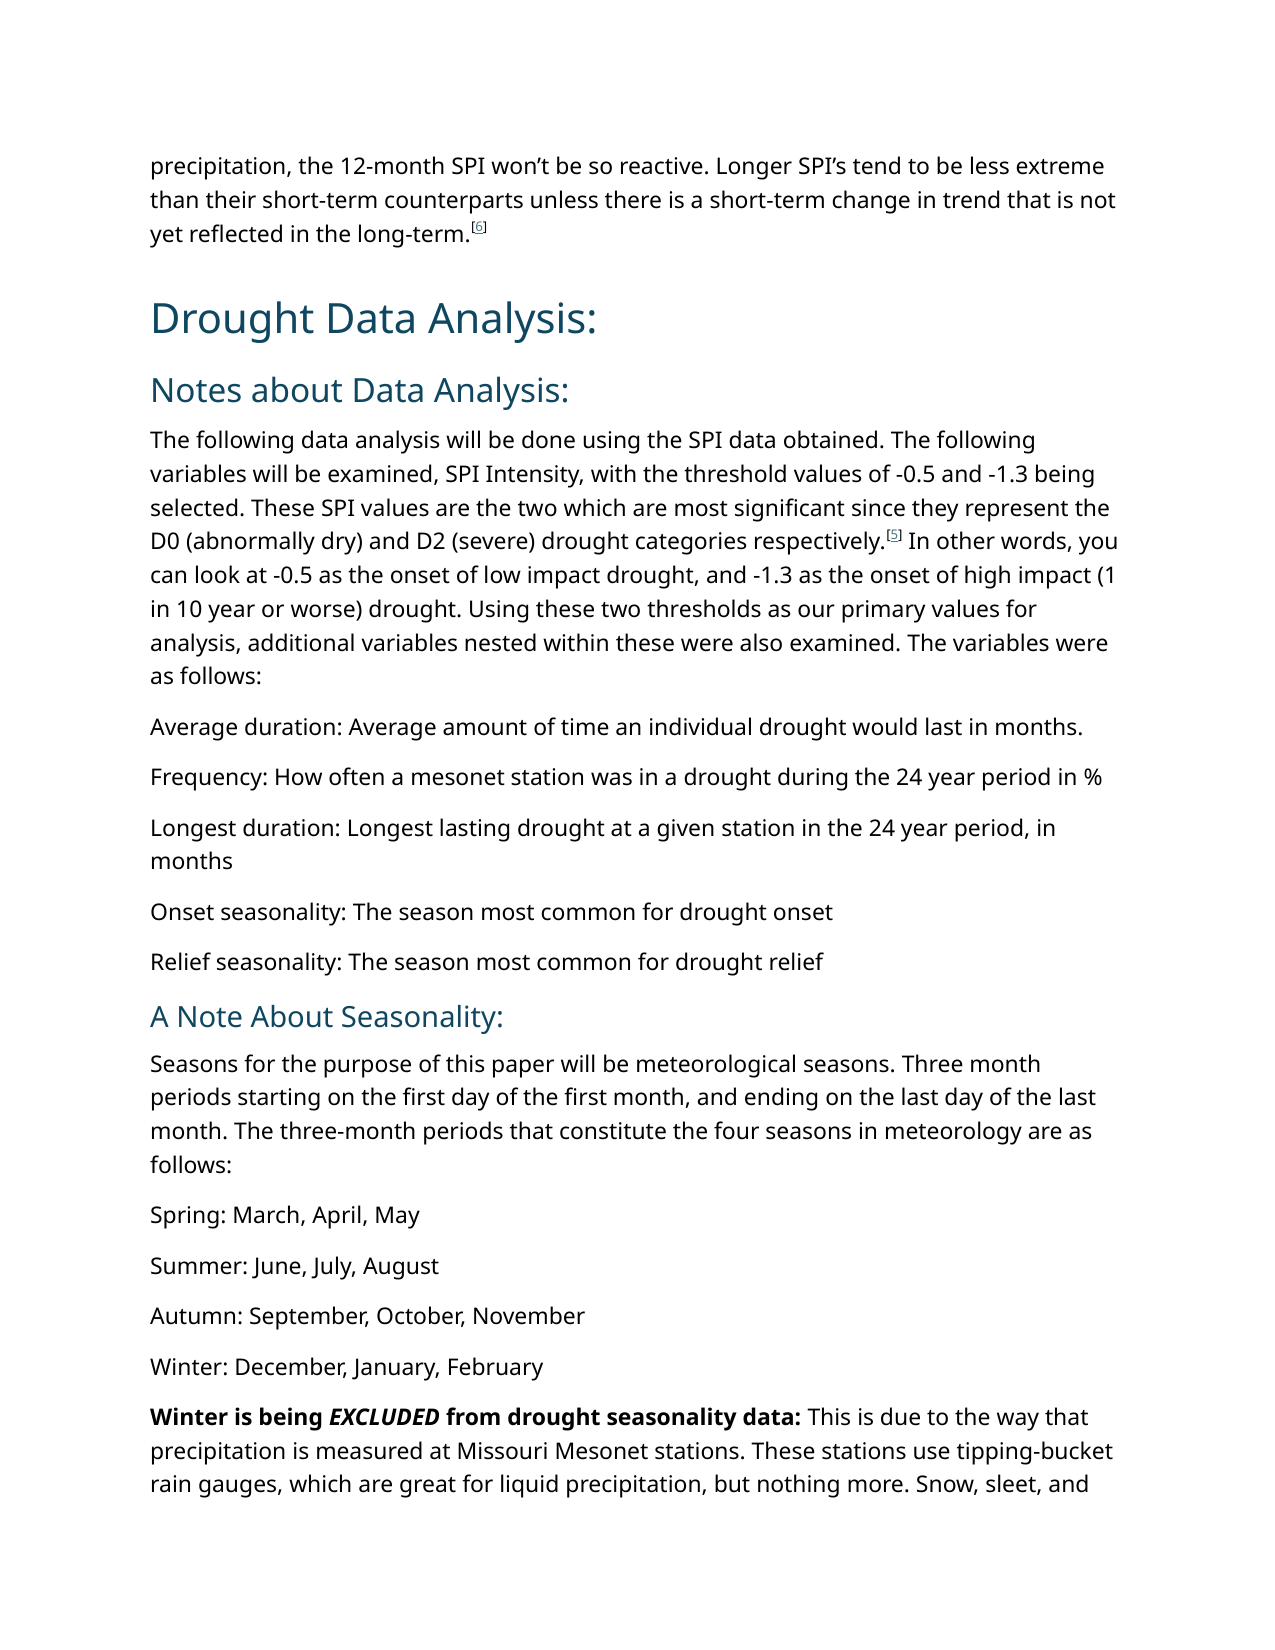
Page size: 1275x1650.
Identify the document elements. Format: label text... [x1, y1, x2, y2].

text The following data analysis will be done using the SPI data obtained. The following variables will be examined, SPI Intensity, with the threshold values of -0.5 and -1.3 being selected. These SPI values are the two which are most significant since they represent the D0 (abnormally dry) and D2 (severe) drought categories respectively.[5] In other words, you can look at -0.5 as the onset of low impact drought, and -1.3 as the onset of high impact (1 in 10 year or worse) drought. Using these two thresholds as our primary values for analysis, additional variables nested within these were also examined. The variables were as follows: [150, 424, 1125, 691]
text Winter: December, January, February [150, 1351, 1125, 1382]
text Frequency: How often a mesonet station was in a drought during the 24 year period in % [150, 761, 1125, 792]
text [150, 150, 1125, 249]
subtitle Notes about Data Analysis: [150, 367, 1125, 412]
text Seasons for the purpose of this paper will be meteorological seasons. Three month periods starting on the first day of the first month, and ending on the last day of the last month. The three-month periods that constitute the four seasons in meteorology are as follows: [150, 1048, 1125, 1180]
subtitle A Note About Seasonality: [150, 996, 1125, 1036]
text Summer: June, July, August [150, 1250, 1125, 1281]
text Relief seasonality: The season most common for drought relief [150, 946, 1125, 977]
text Autumn: September, October, November [150, 1300, 1125, 1331]
text Longest duration: Longest lasting drought at a given station in the 24 year period, in months [150, 811, 1125, 876]
text Onset seasonality: The season most common for drought onset [150, 896, 1125, 927]
text Average duration: Average amount of time an individual drought would last in months. [150, 711, 1125, 742]
text Spring: March, April, May [150, 1199, 1125, 1231]
subtitle Drought Data Analysis: [150, 289, 1125, 346]
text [150, 1401, 1125, 1500]
